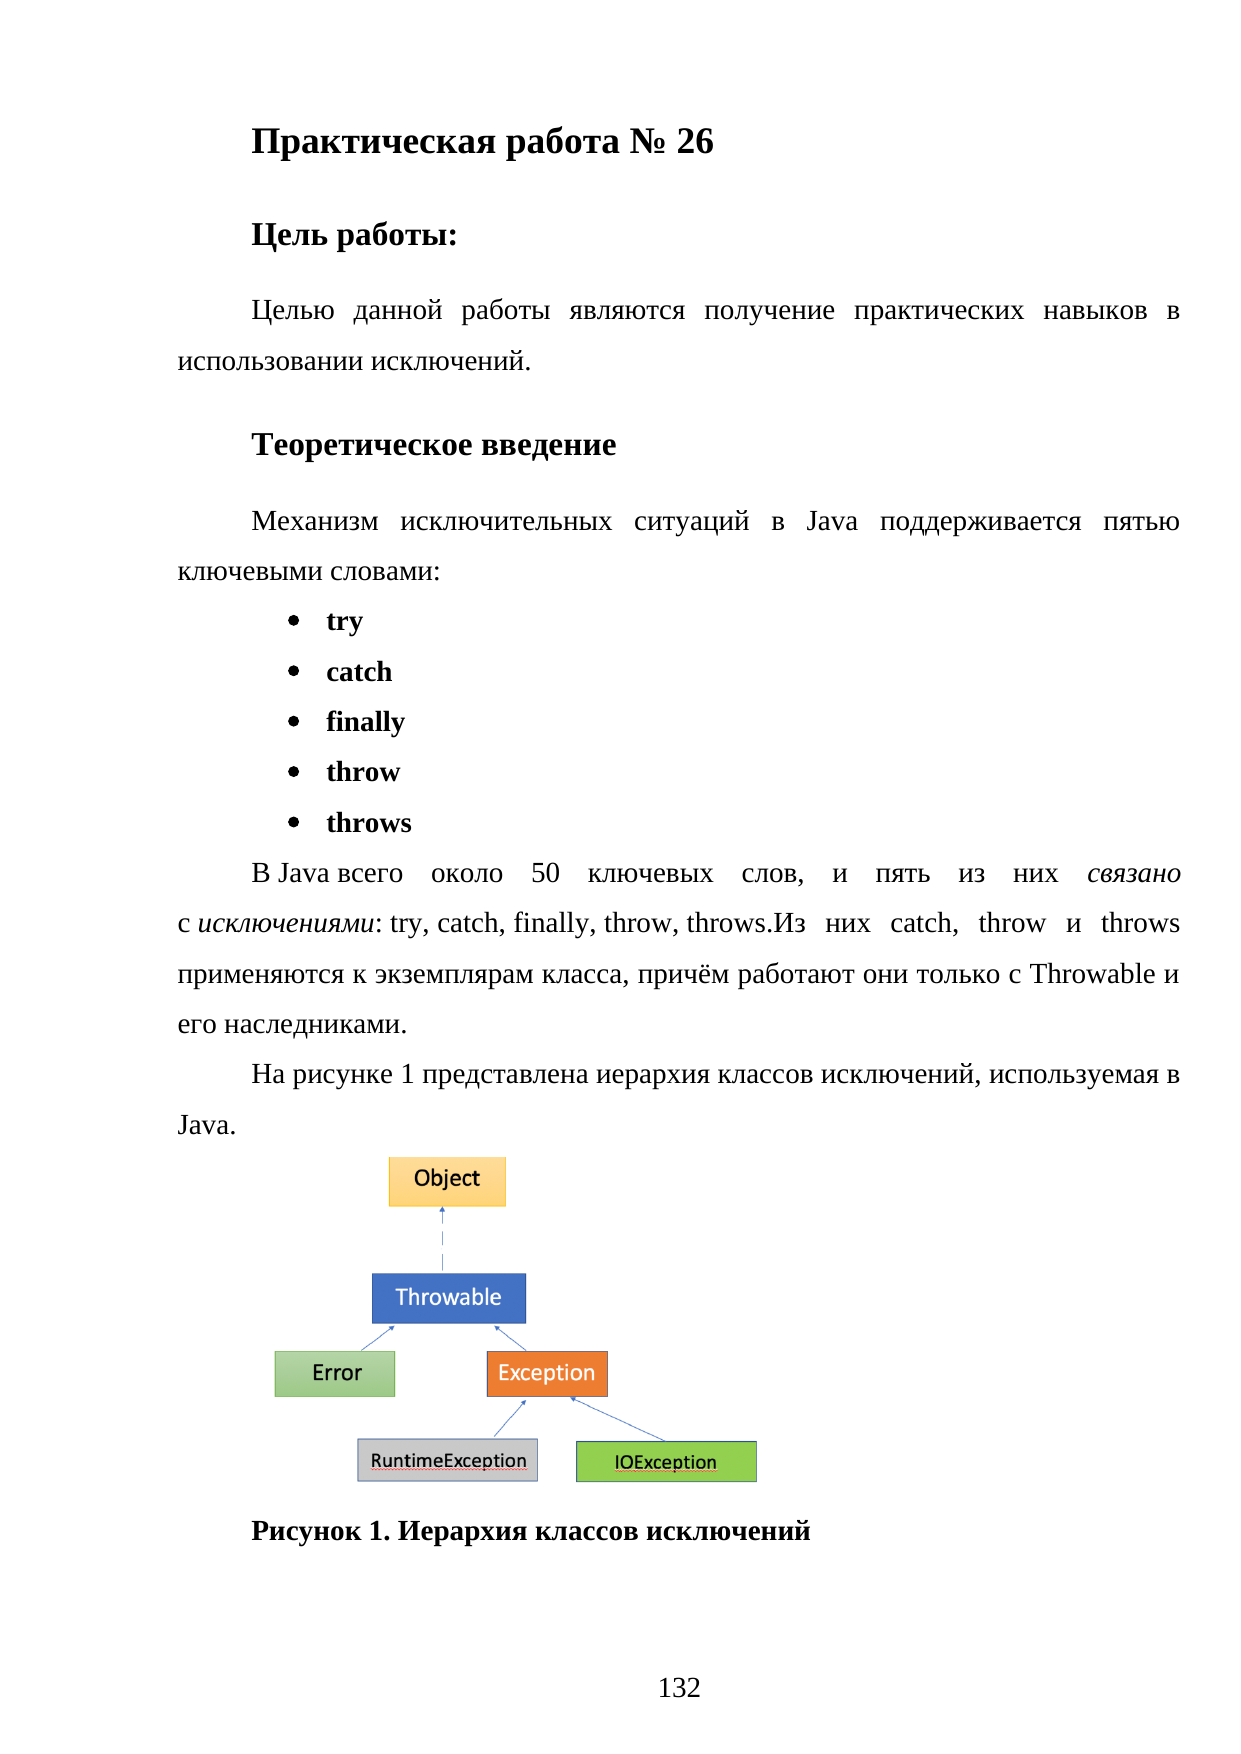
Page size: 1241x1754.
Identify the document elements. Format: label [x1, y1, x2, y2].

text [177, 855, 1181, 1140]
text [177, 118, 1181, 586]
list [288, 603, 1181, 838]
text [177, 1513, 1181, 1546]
picture [251, 1157, 769, 1496]
